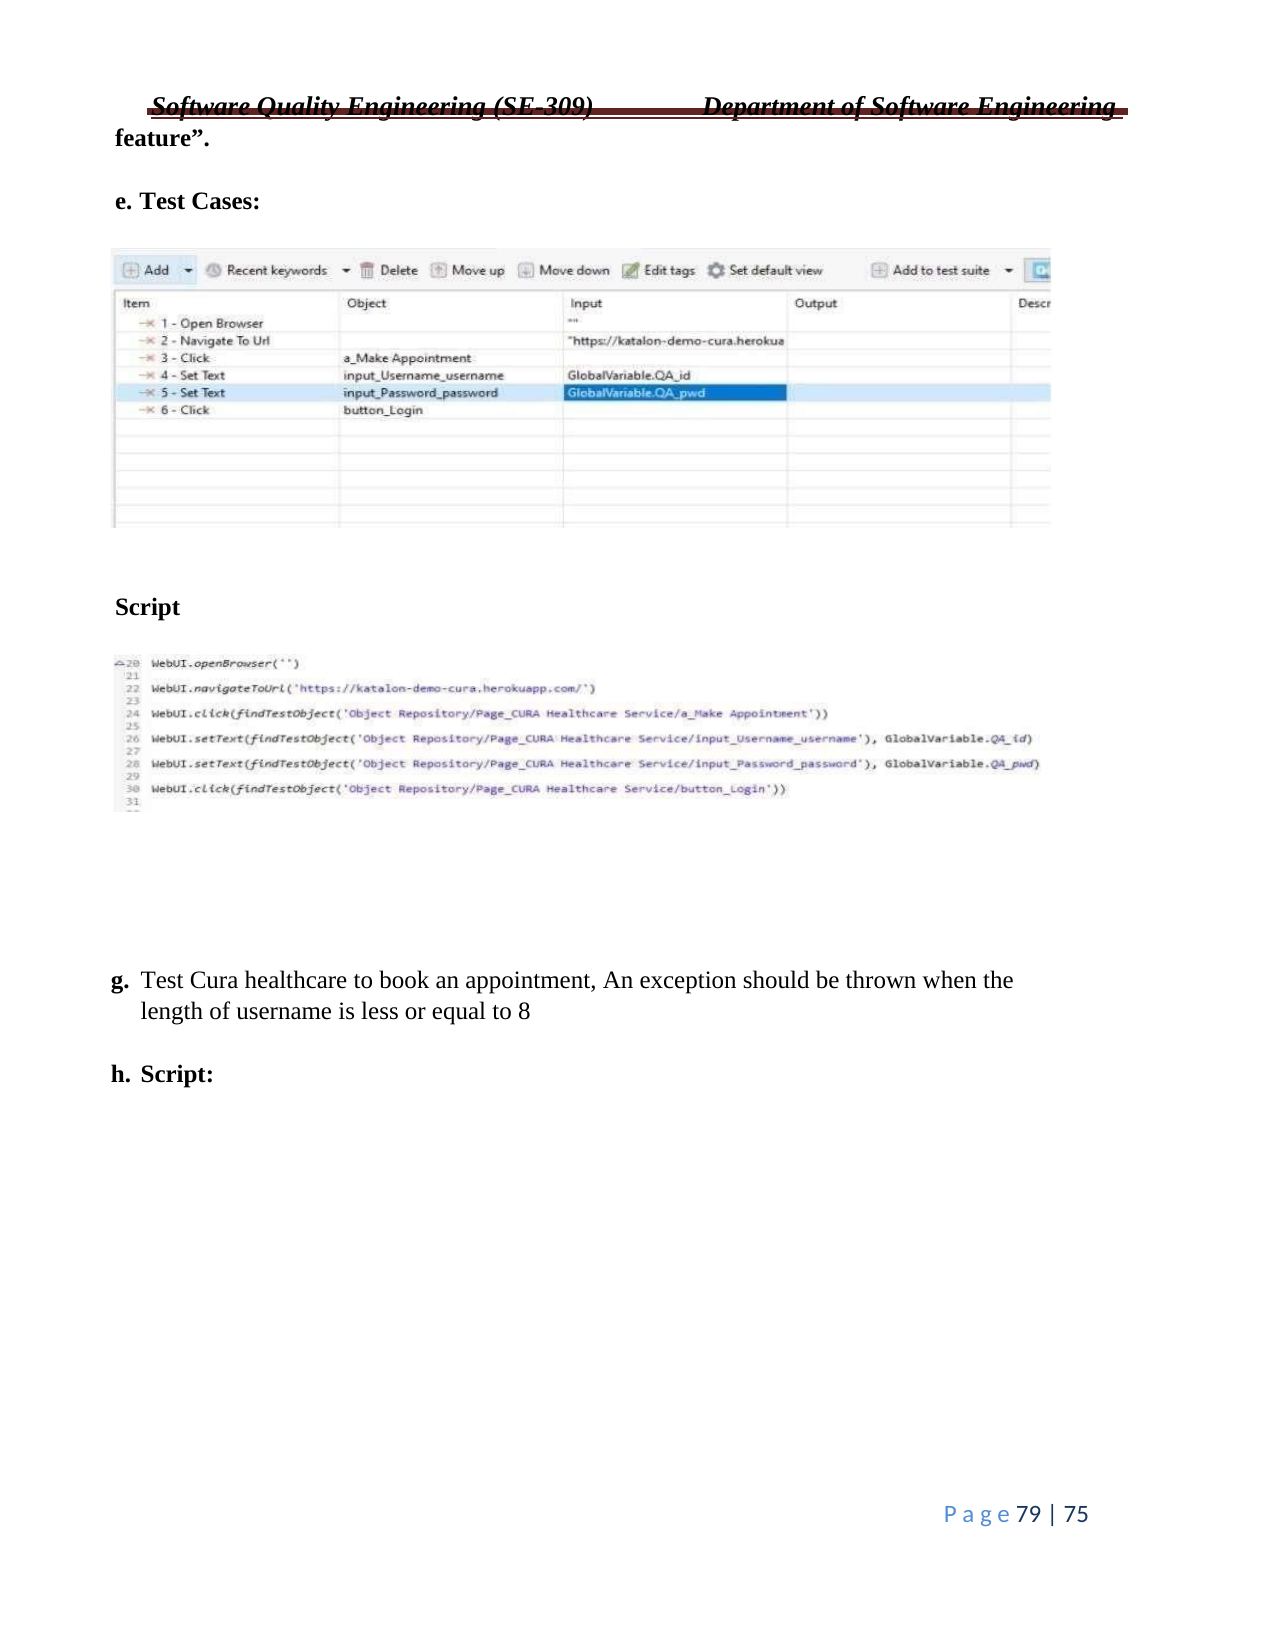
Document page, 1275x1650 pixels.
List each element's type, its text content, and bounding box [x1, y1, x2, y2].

list Test Cura healthcare to book an appointment, An exception should be thrown when the length of username is less or equal to 8 [111, 966, 1080, 1025]
text e. Test Cases: [115, 186, 1080, 214]
text Script [115, 592, 1080, 621]
picture [113, 654, 1054, 812]
list Script: [111, 1059, 1080, 1088]
picture [110, 248, 1052, 528]
text feature”. [115, 123, 1080, 152]
